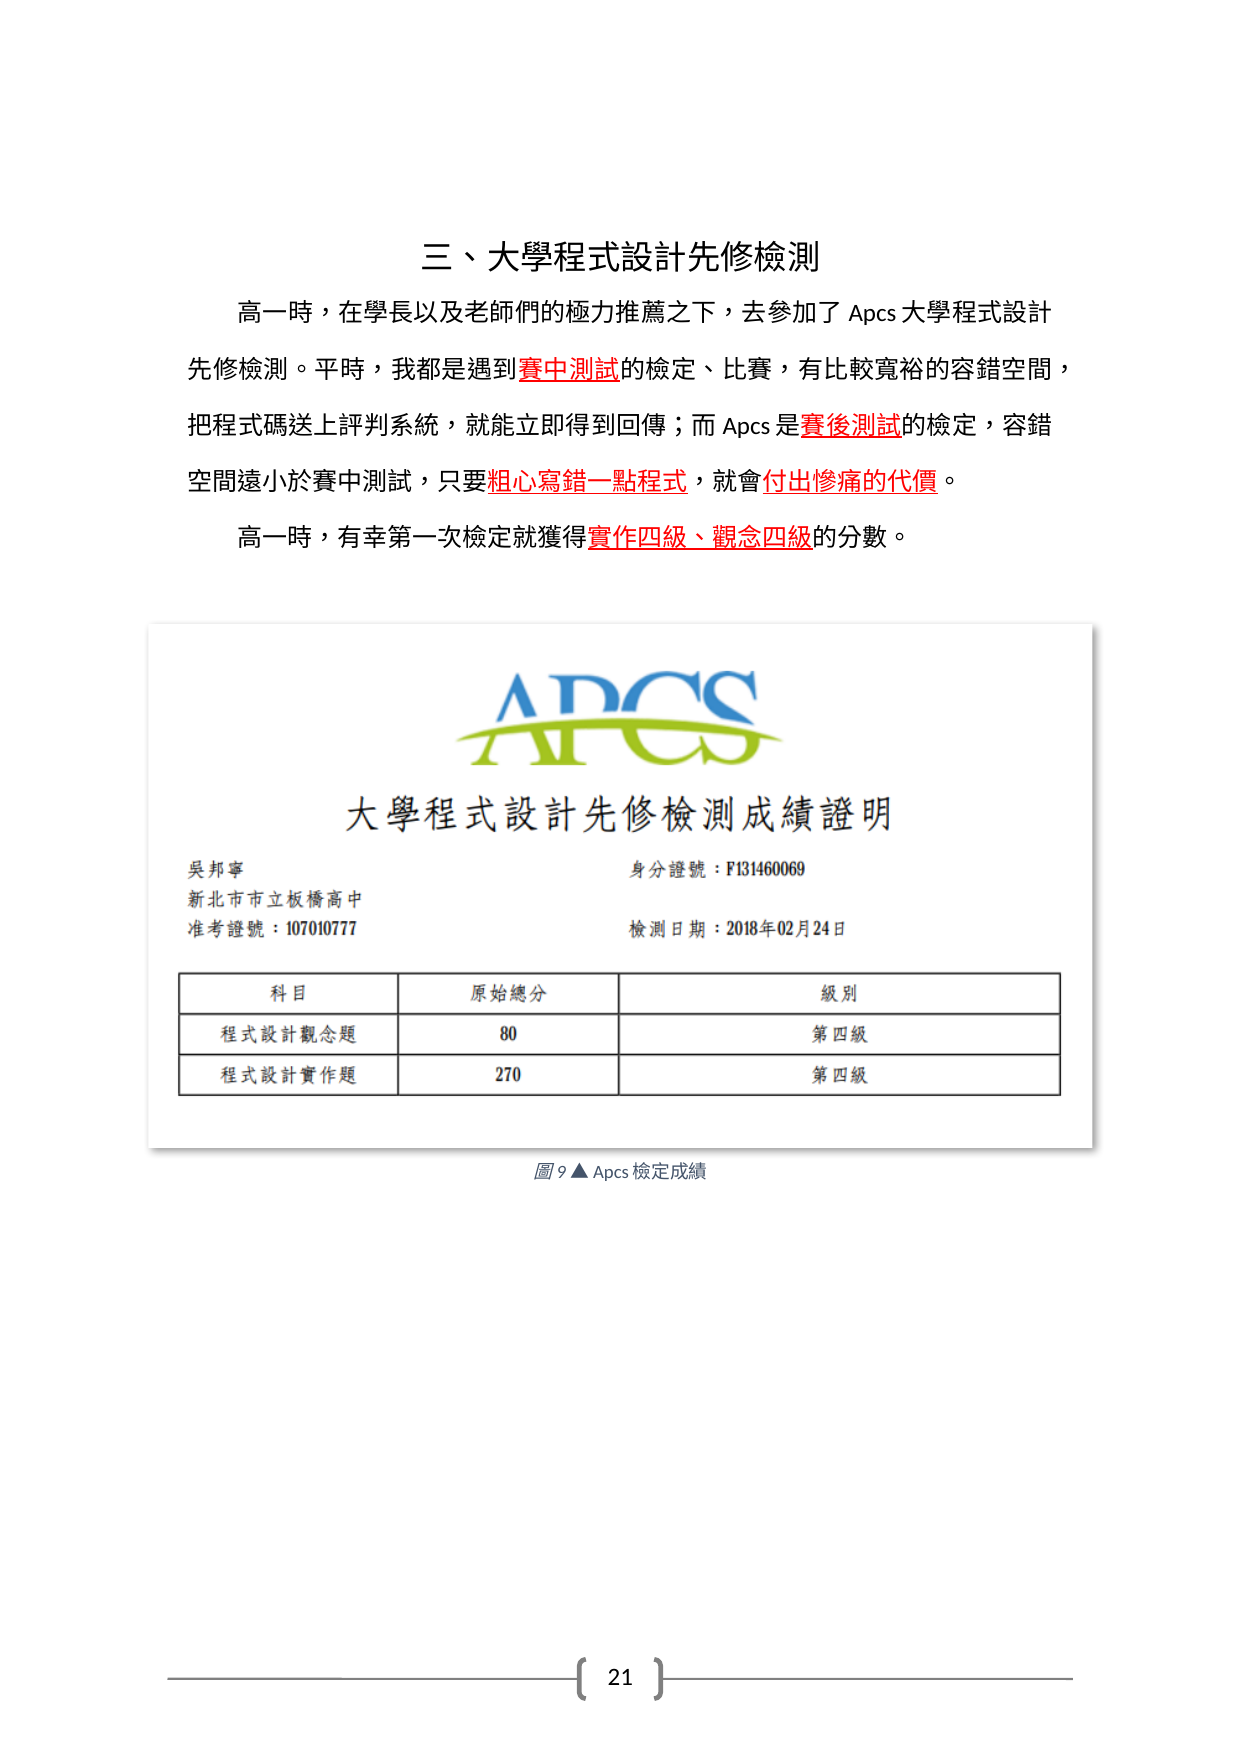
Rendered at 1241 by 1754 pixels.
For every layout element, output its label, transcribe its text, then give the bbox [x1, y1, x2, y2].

picture [148, 624, 1093, 1148]
text 高一時，在學長以及老師們的極力推薦之下，去參加了Apcs大學程式設計先修檢測。平時，我都是遇到賽中測試的檢定、比賽，有比較寬裕的容錯空間，把程式碼送上評判系統，就能立即得到回傳；而Apcs是賽後測試的檢定，容錯空間遠小於賽中測試，只要粗心寫錯一點程式，就會付出慘痛的代價。 [187, 292, 1053, 498]
text 高一時，有幸第一次檢定就獲得實作四級、觀念四級的分數。 [187, 517, 1053, 554]
subtitle 三、大學程式設計先修檢測 [187, 217, 1053, 292]
